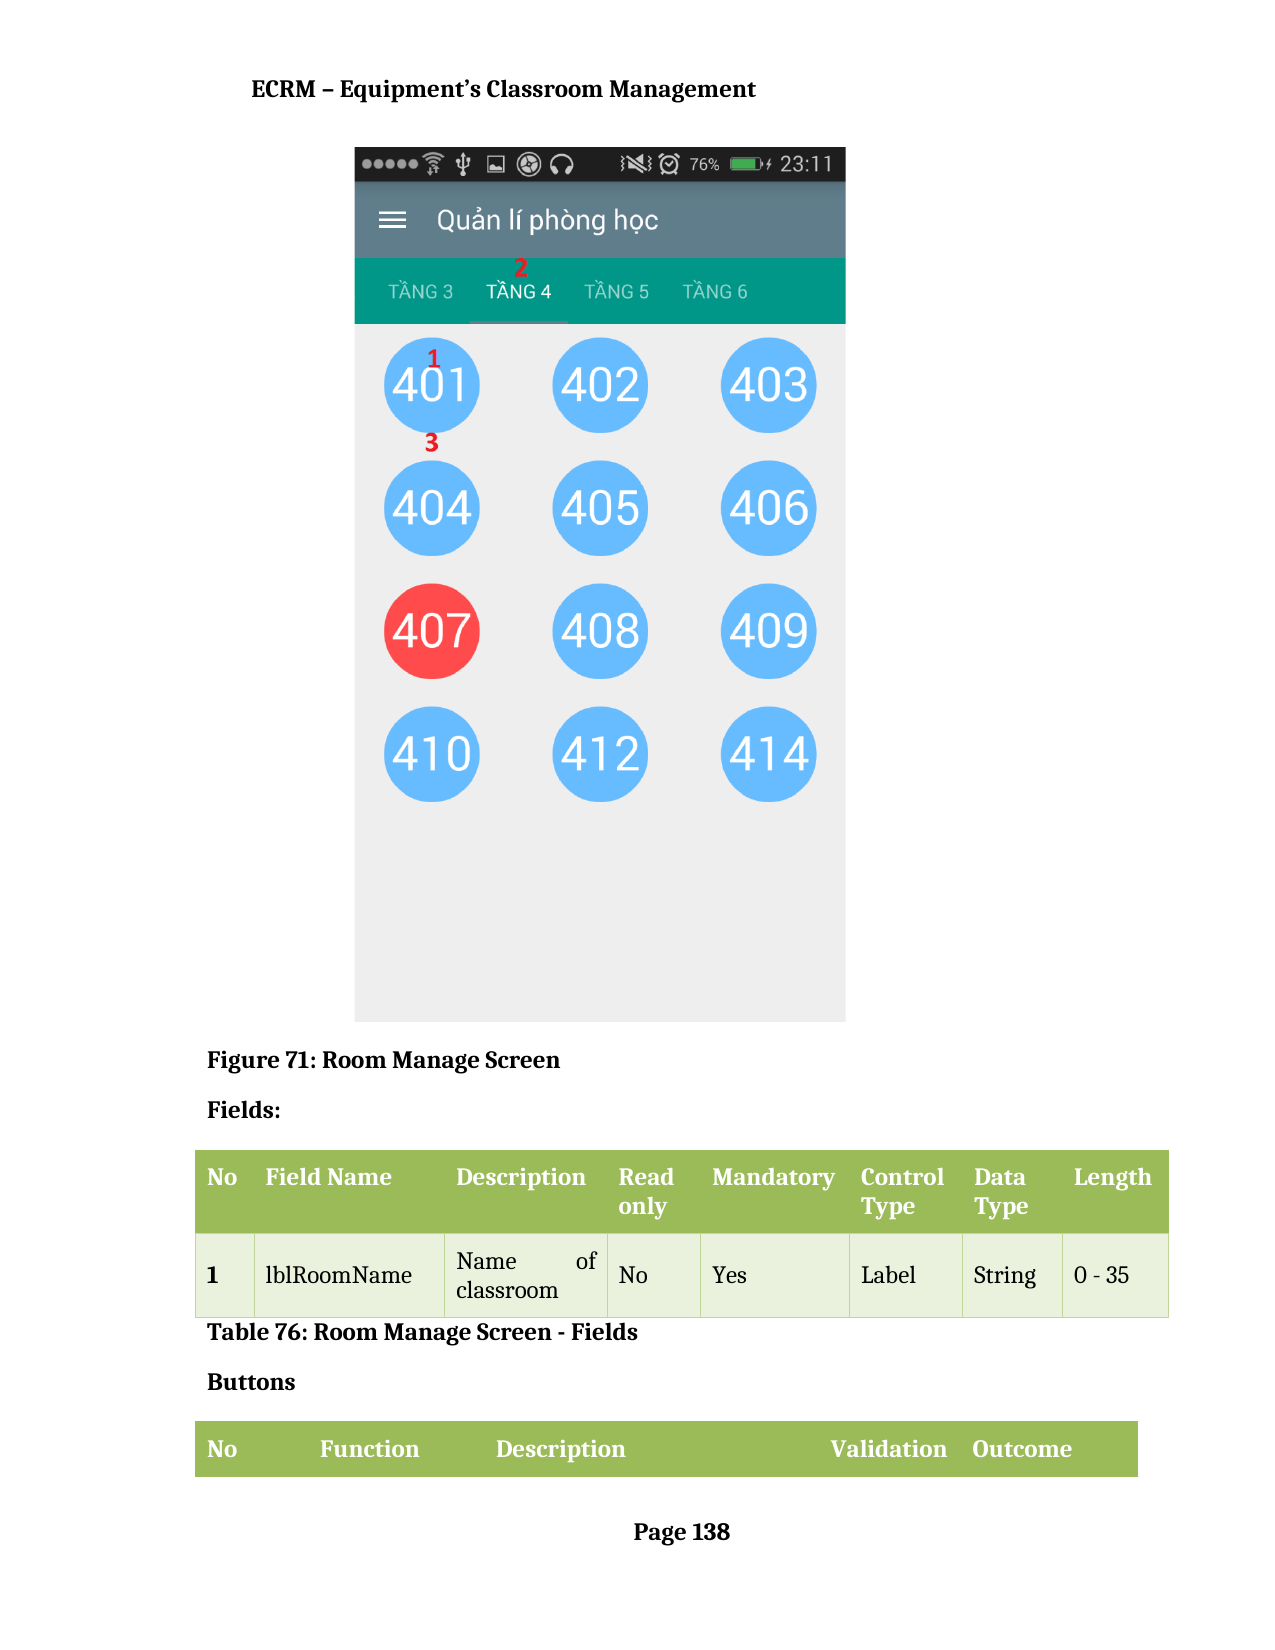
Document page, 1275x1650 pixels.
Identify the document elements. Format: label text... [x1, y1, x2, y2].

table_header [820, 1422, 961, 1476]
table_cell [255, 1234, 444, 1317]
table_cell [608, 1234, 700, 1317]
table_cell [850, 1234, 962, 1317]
text Fields: [207, 1096, 1157, 1124]
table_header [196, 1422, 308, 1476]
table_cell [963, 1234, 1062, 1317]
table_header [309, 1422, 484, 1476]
text Buttons [207, 1367, 1157, 1396]
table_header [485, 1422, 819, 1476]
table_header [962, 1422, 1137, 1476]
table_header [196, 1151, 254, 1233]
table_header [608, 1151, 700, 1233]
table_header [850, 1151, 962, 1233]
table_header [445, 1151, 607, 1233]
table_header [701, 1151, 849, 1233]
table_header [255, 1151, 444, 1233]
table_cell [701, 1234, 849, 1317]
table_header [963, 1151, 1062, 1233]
picture [354, 147, 846, 1022]
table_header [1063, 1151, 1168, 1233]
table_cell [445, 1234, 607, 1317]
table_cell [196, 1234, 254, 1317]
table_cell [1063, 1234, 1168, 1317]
